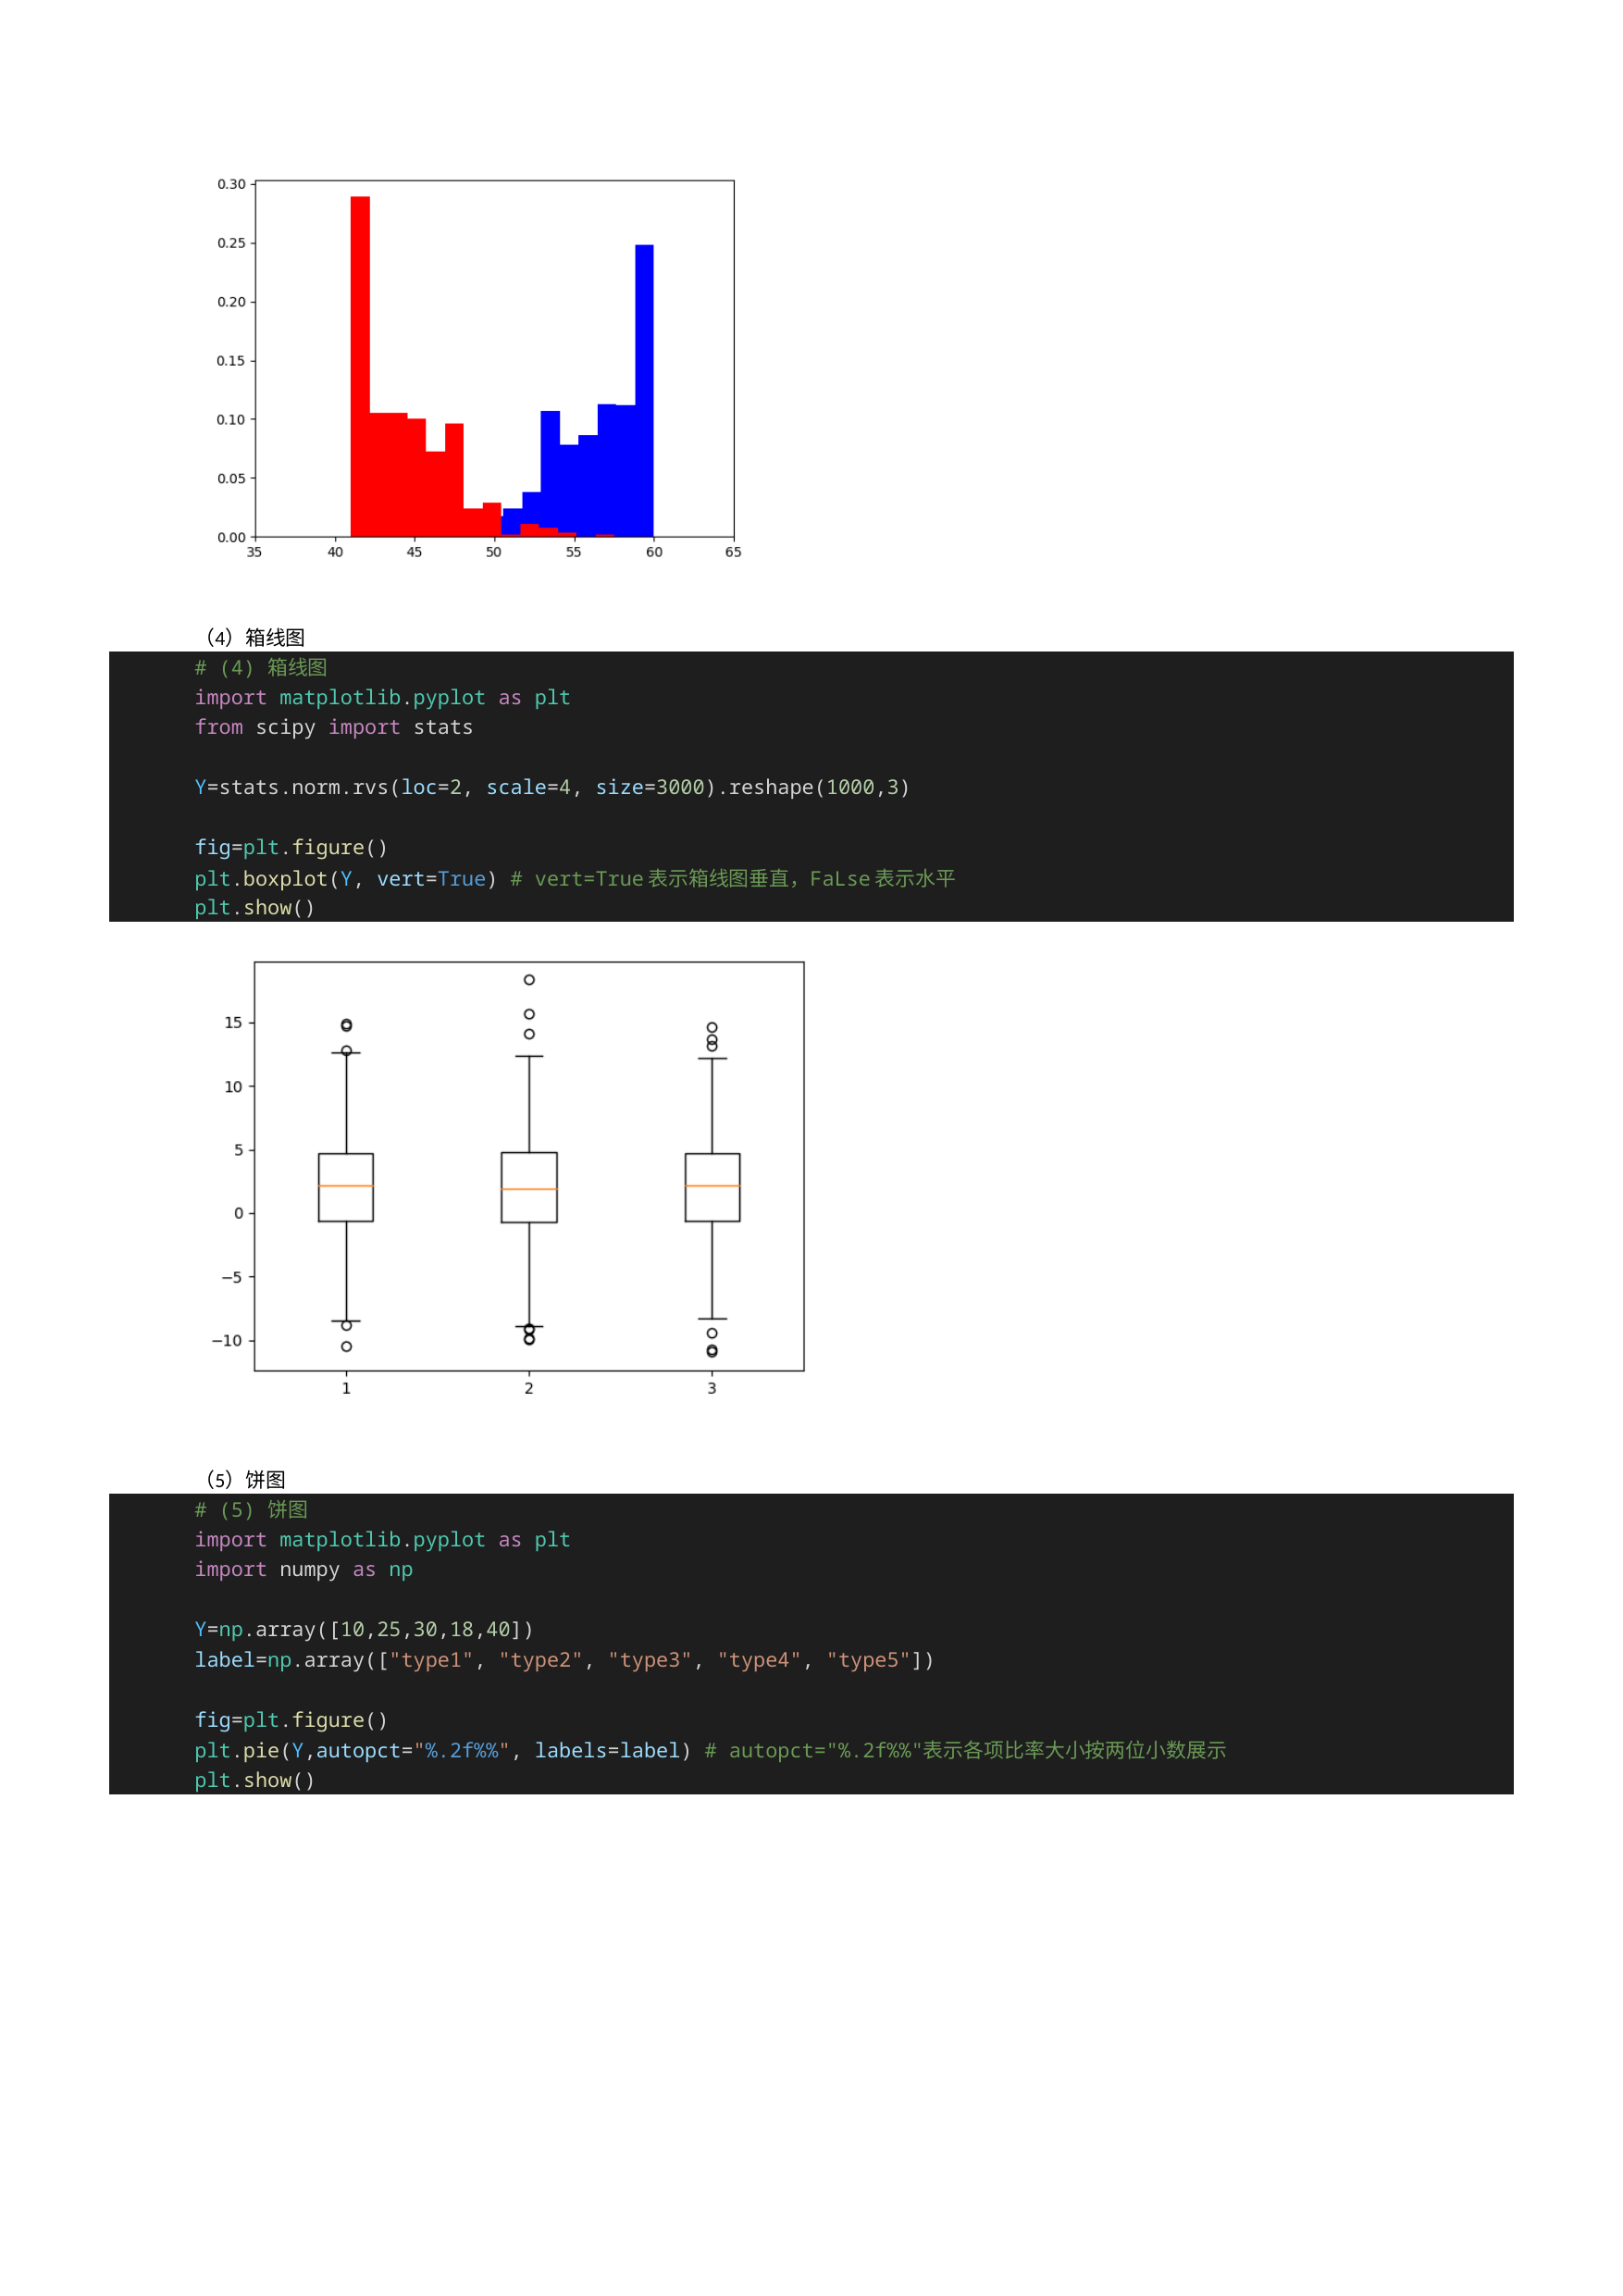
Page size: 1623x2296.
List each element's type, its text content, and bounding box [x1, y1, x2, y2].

text # (5) 饼图 [109, 1494, 1514, 1523]
text plt.boxplot(Y, vert=True) # vert=True表示箱线图垂直，FaLse表示水平 [109, 862, 1514, 892]
text import numpy as np [109, 1554, 1514, 1583]
text import matplotlib.pyplot as plt [109, 1523, 1514, 1554]
text import matplotlib.pyplot as plt [109, 681, 1514, 712]
text fig=plt.figure() [109, 832, 1514, 862]
text plt.show() [109, 892, 1514, 922]
text plt.pie(Y,autopct="%.2f%%", labels=label) # autopct="%.2f%%"表示各项比率大小按两位小数展示 [109, 1734, 1514, 1764]
text fig=plt.figure() [109, 1704, 1514, 1734]
text Y=np.array([10,25,30,18,40]) [109, 1614, 1514, 1644]
text from scipy import stats [109, 712, 1514, 741]
text label=np.array(["type1", "type2", "type3", "type4", "type5"]) [109, 1644, 1514, 1674]
text Y=stats.norm.rvs(loc=2, scale=4, size=3000).reshape(1000,3) [109, 772, 1514, 801]
text plt.show() [109, 1764, 1514, 1794]
picture [194, 143, 779, 588]
text （5）饼图 [109, 1463, 1514, 1494]
text （4）箱线图 [109, 621, 1514, 652]
text # (4) 箱线图 [109, 652, 1514, 681]
picture [194, 922, 846, 1416]
